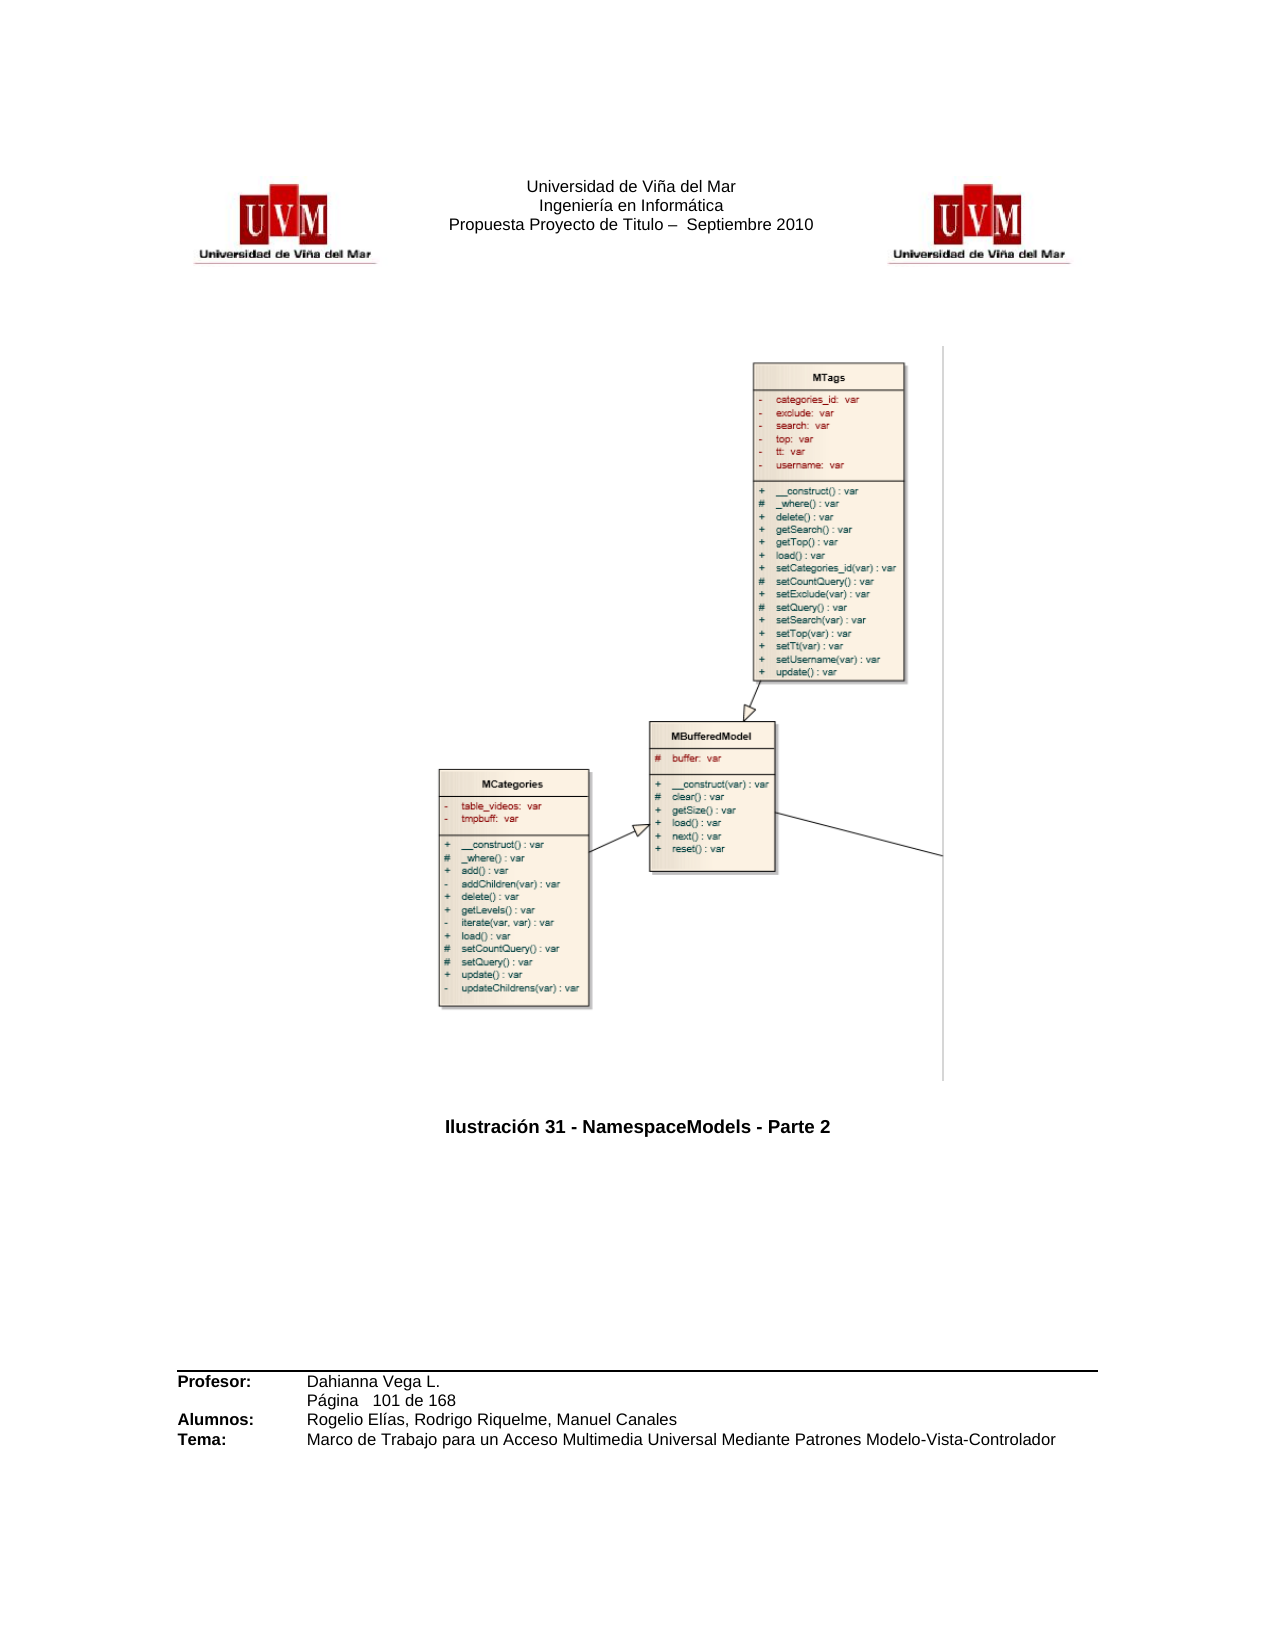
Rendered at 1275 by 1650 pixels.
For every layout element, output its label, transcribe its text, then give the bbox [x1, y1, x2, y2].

text Ilustración 31 - NamespaceModels - Parte 2 [177, 1116, 1098, 1137]
picture [306, 346, 969, 1081]
picture [871, 176, 1084, 267]
picture [177, 176, 390, 267]
